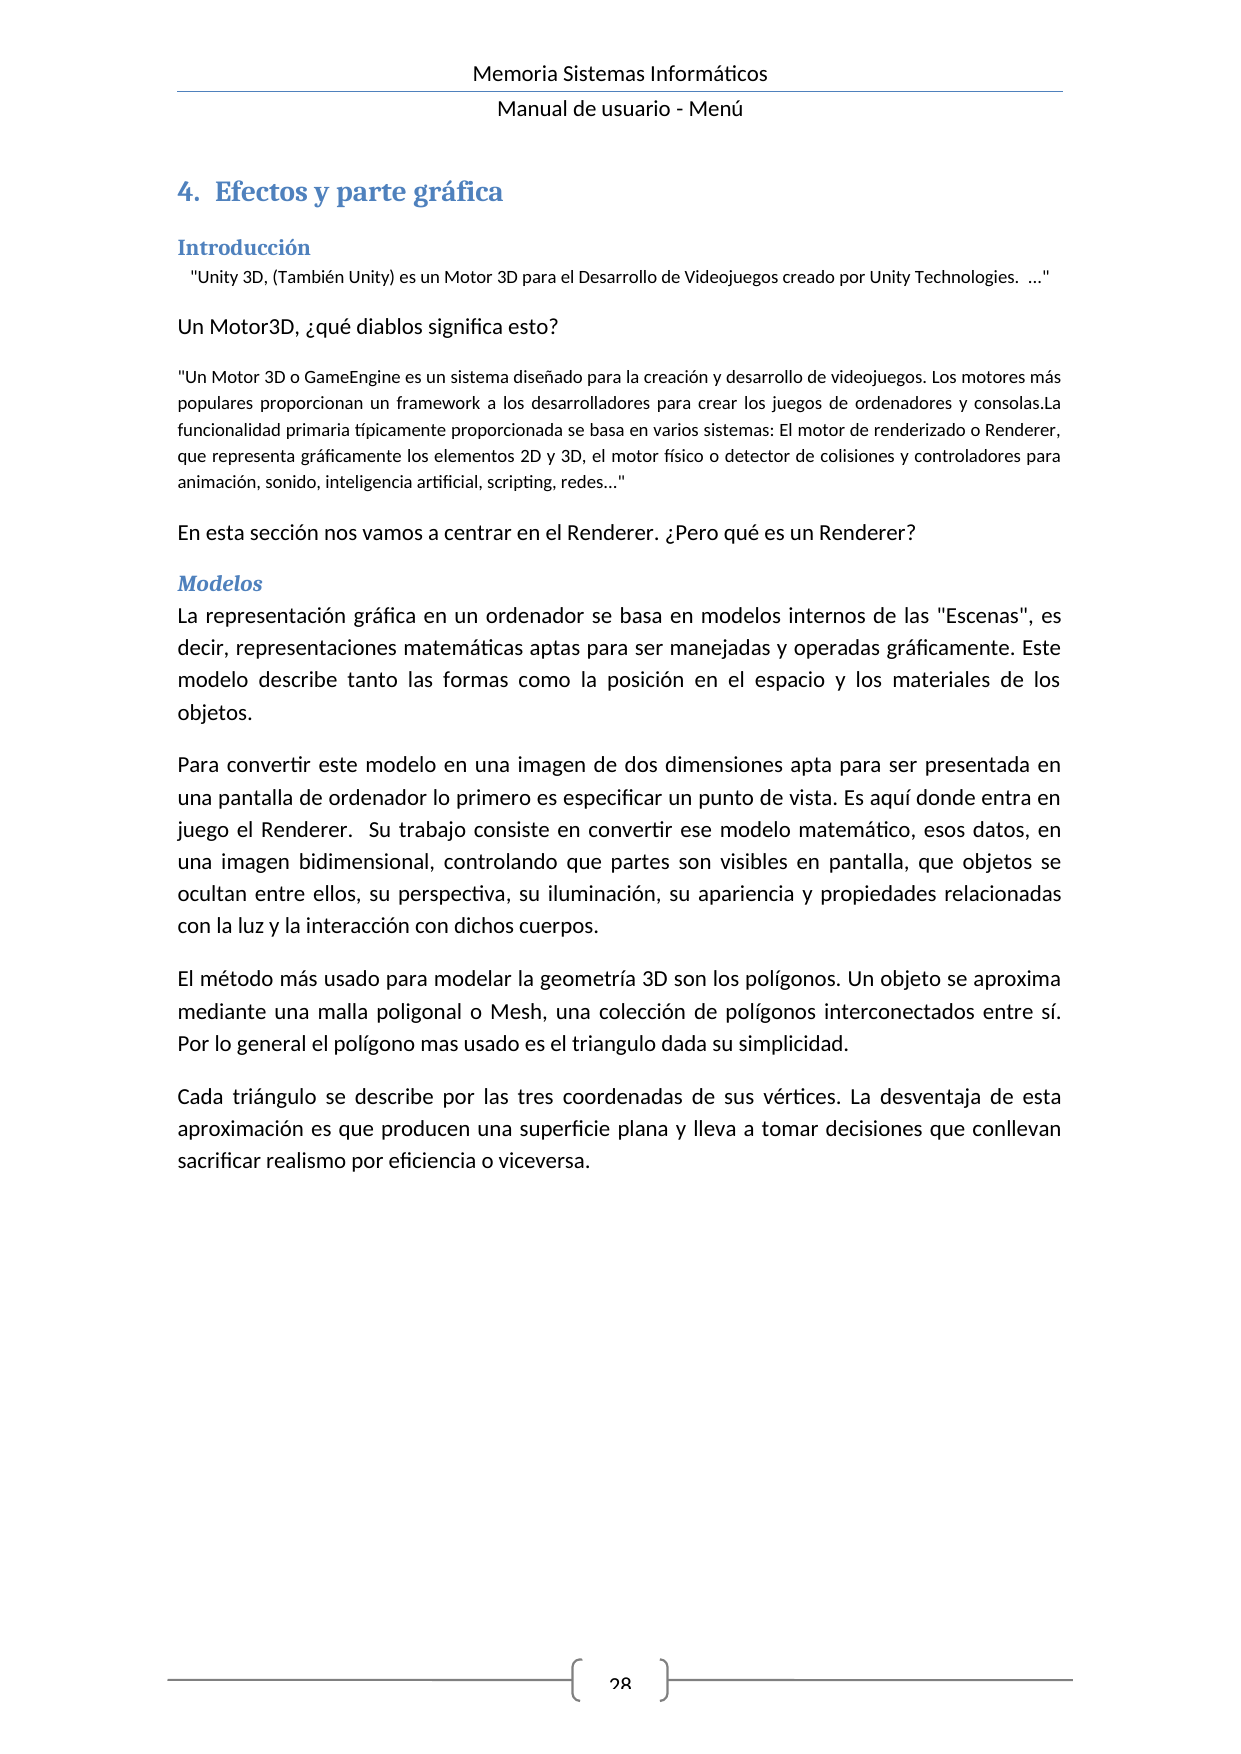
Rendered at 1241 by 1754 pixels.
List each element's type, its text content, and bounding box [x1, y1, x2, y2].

text La representación gráfica en un ordenador se basa en modelos internos de las "Escenas", es decir, representaciones matemáticas aptas para ser manejadas y operadas gráficamente. Este modelo describe tanto las formas como la posición en el espacio y los materiales de los objetos. [177, 601, 1063, 726]
subtitle Efectos y parte gráfica [177, 175, 1063, 209]
text En esta sección nos vamos a centrar en el Renderer. ¿Pero qué es un Renderer? [177, 518, 1063, 546]
text El método más usado para modelar la geometría 3D son los polígonos. Un objeto se aproxima mediante una malla poligonal o Mesh, una colección de polígonos interconectados entre sí. Por lo general el polígono mas usado es el triangulo dada su simplicidad. [177, 964, 1063, 1057]
text Un Motor3D, ¿qué diablos significa esto? [177, 312, 1063, 340]
text "Unity 3D, (También Unity) es un Motor 3D para el Desarrollo de Videojuegos creado por Unity Technologies. ..." [177, 265, 1063, 288]
text "Un Motor 3D o GameEngine es un sistema diseñado para la creación y desarrollo de videojuegos. Los motores más populares proporcionan un framework a los desarrolladores para crear los juegos de ordenadores y consolas.La funcionalidad primaria típicamente proporcionada se basa en varios sistemas: El motor de renderizado o Renderer, que representa gráficamente los elementos 2D y 3D, el motor físico o detector de colisiones y controladores para animación, sonido, inteligencia artificial, scripting, redes..." [177, 365, 1063, 493]
text Cada triángulo se describe por las tres coordenadas de sus vértices. La desventaja de esta aproximación es que producen una superficie plana y lleva a tomar decisiones que conllevan sacrificar realismo por eficiencia o viceversa. [177, 1082, 1063, 1174]
text Para convertir este modelo en una imagen de dos dimensiones apta para ser presentada en una pantalla de ordenador lo primero es especificar un punto de vista. Es aquí donde entra en juego el Renderer. Su trabajo consiste en convertir ese modelo matemático, esos datos, en una imagen bidimensional, controlando que partes son visibles en pantalla, que objetos se ocultan entre ellos, su perspectiva, su iluminación, su apariencia y propiedades relacionadas con la luz y la interacción con dichos cuerpos. [177, 751, 1063, 939]
subtitle Introducción [177, 235, 1063, 261]
subtitle Modelos [177, 571, 1063, 597]
